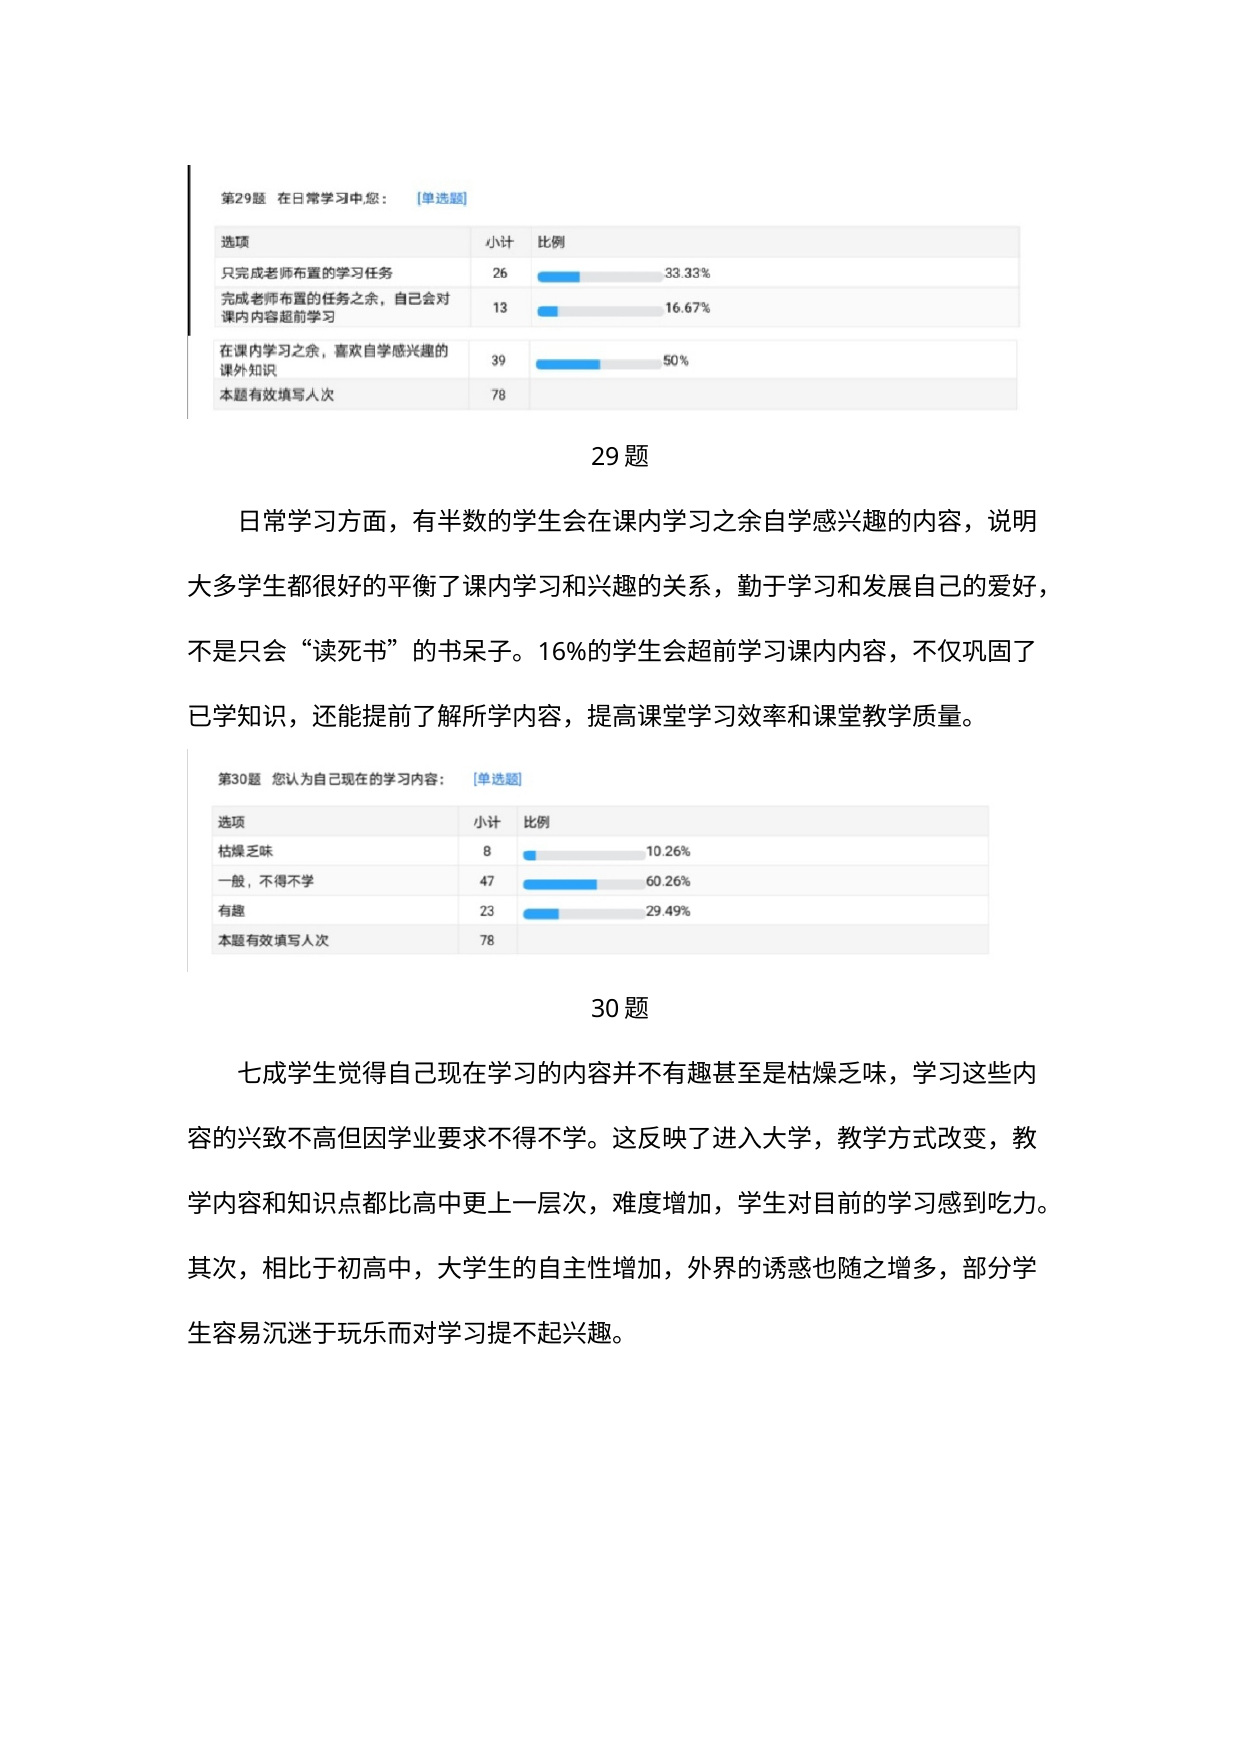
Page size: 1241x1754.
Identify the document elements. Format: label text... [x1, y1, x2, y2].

text 29题 [187, 422, 1053, 487]
text 30题 [187, 974, 1053, 1039]
picture [187, 165, 1026, 419]
picture [187, 749, 997, 972]
text 七成学生觉得自己现在学习的内容并不有趣甚至是枯燥乏味，学习这些内容的兴致不高但因学业要求不得不学。这反映了进入大学，教学方式改变，教学内容和知识点都比高中更上一层次，难度增加，学生对目前的学习感到吃力。其次，相比于初高中，大学生的自主性增加，外界的诱惑也随之增多，部分学生容易沉迷于玩乐而对学习提不起兴趣。 [187, 1039, 1053, 1364]
text 日常学习方面，有半数的学生会在课内学习之余自学感兴趣的内容，说明大多学生都很好的平衡了课内学习和兴趣的关系，勤于学习和发展自己的爱好，不是只会“读死书”的书呆子。16%的学生会超前学习课内内容，不仅巩固了已学知识，还能提前了解所学内容，提高课堂学习效率和课堂教学质量。 [187, 487, 1053, 747]
